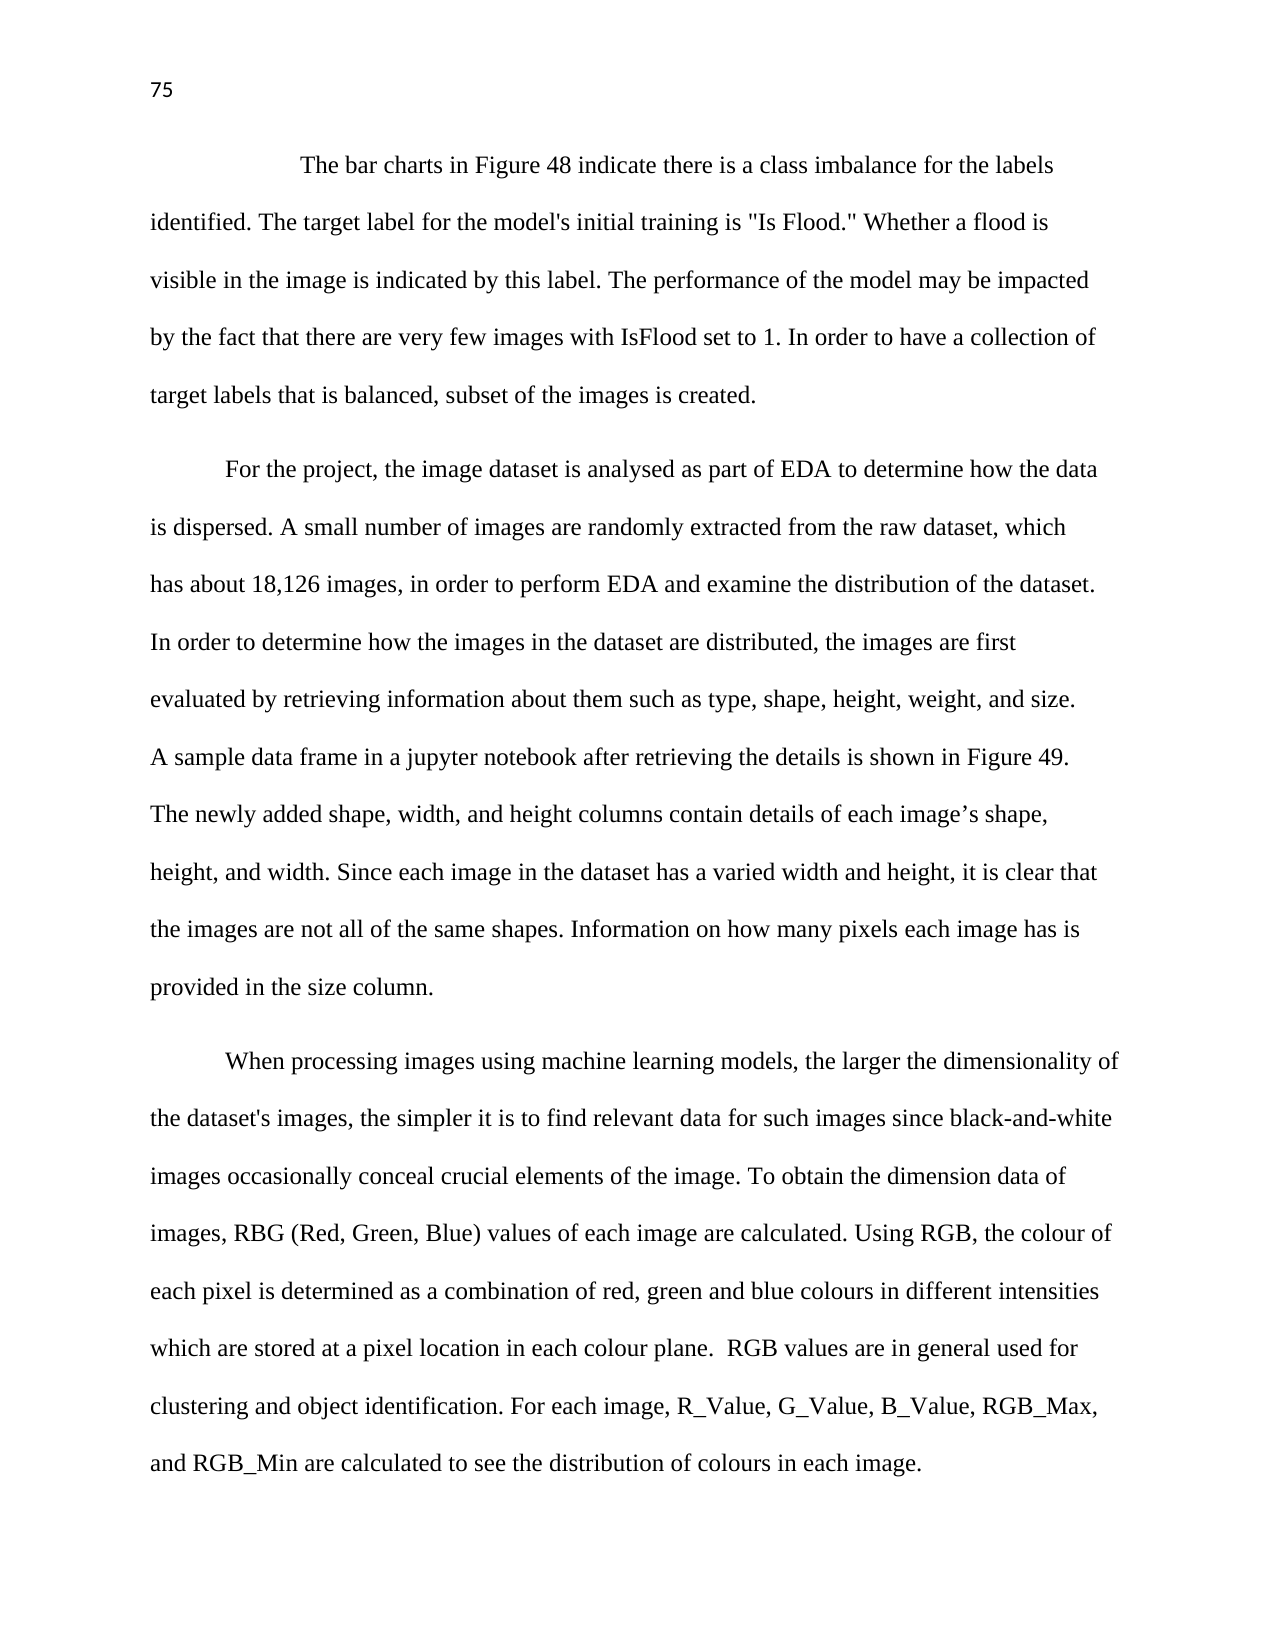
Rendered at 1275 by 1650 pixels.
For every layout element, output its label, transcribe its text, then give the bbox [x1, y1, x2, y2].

text When processing images using machine learning models, the larger the dimensionality of the dataset's images, the simpler it is to find relevant data for such images since black-and-white images occasionally conceal crucial elements of the image. To obtain the dimension data of images, RBG (Red, Green, Blue) values of each image are calculated. Using RGB, the colour of each pixel is determined as a combination of red, green and blue colours in different intensities which are stored at a pixel location in each colour plane. RGB values are in general used for clustering and object identification. For each image, R_Value, G_Value, B_Value, RGB_Max, and RGB_Min are calculated to see the distribution of colours in each image. [150, 1046, 1125, 1477]
text The bar charts in Figure 48 indicate there is a class imbalance for the labels identified. The target label for the model's initial training is "Is Flood." Whether a flood is visible in the image is indicated by this label. The performance of the model may be impacted by the fact that there are very few images with IsFlood set to 1. In order to have a collection of target labels that is balanced, subset of the images is created. [150, 150, 1098, 409]
text For the project, the image dataset is analysed as part of EDA to determine how the data is dispersed. A small number of images are randomly extracted from the raw dataset, which has about 18,126 images, in order to perform EDA and examine the distribution of the dataset. In order to determine how the images in the dataset are distributed, the images are first evaluated by retrieving information about them such as type, shape, height, weight, and size. A sample data frame in a jupyter notebook after retrieving the details is shown in Figure 49. The newly added shape, width, and height columns contain details of each image’s shape, height, and width. Since each image in the dataset has a varied width and height, it is clear that the images are not all of the same shapes. Information on how many pixels each image has is provided in the size column. [150, 454, 1098, 1000]
